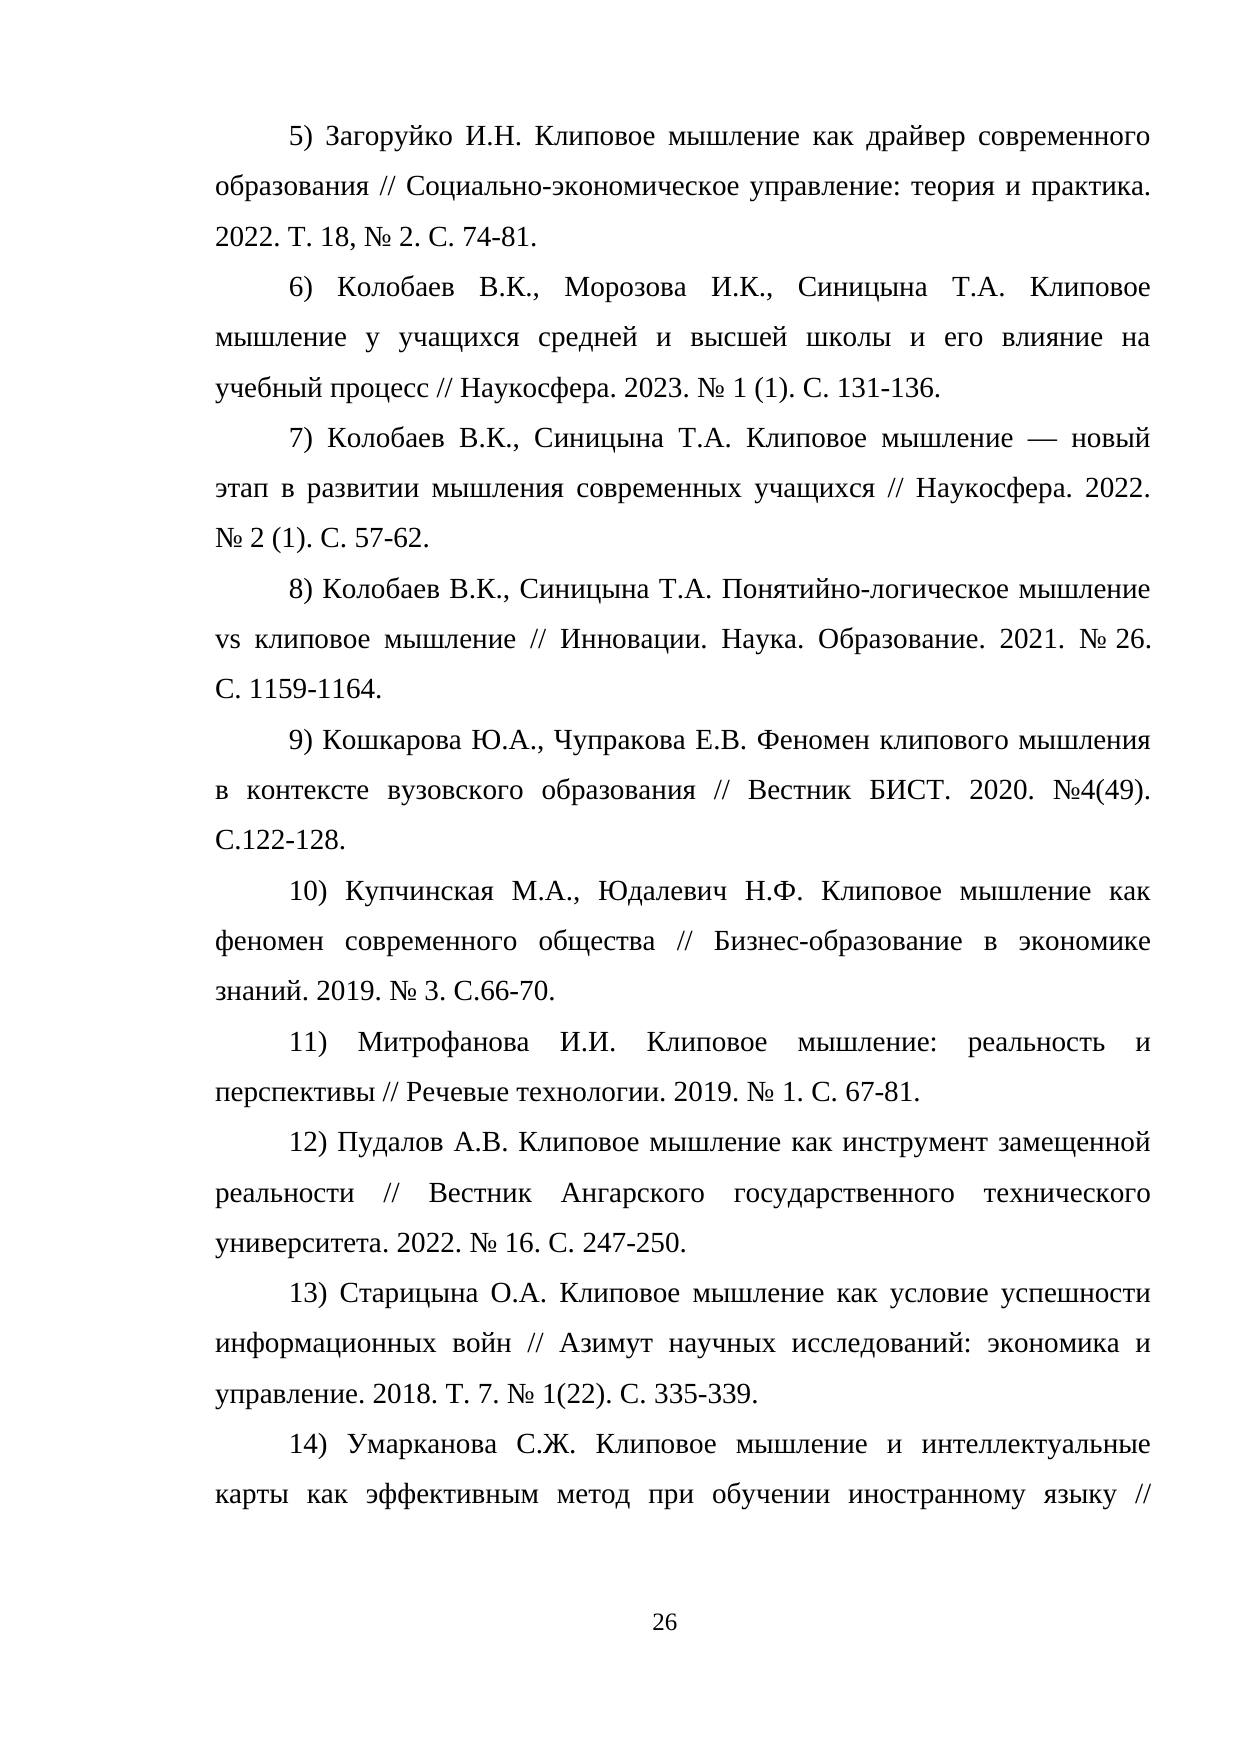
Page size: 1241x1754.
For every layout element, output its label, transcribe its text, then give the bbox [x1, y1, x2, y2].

text 10) Купчинская М.А., Юдалевич Н.Ф. Клиповое мышление как феномен современного общества // Бизнес-образование в экономике знаний. 2019. № 3. С.66-70. [215, 873, 1152, 1007]
text 9) Кошкарова Ю.А., Чупракова Е.В. Феномен клипового мышления в контексте вузовского образования // Вестник БИСТ. 2020. №4(49). С.122-128. [215, 722, 1152, 856]
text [215, 1426, 1152, 1510]
text 8) Колобаев В.К., Синицына Т.А. Понятийно-логическое мышление vs клиповое мышление // Инновации. Наука. Образование. 2021. № 26. С. 1159-1164. [215, 571, 1152, 705]
text 12) Пудалов А.В. Клиповое мышление как инструмент замещенной реальности // Вестник Ангарского государственного технического университета. 2022. № 16. С. 247-250. [215, 1124, 1152, 1258]
text 6) Колобаев В.К., Морозова И.К., Синицына Т.А. Клиповое мышление у учащихся средней и высшей школы и его влияние на учебный процесс // Наукосфера. 2023. № 1 (1). С. 131-136. [215, 269, 1152, 403]
text 7) Колобаев В.К., Синицына Т.А. Клиповое мышление — новый этап в развитии мышления современных учащихся // Наукосфера. 2022. № 2 (1). С. 57-62. [215, 420, 1152, 554]
text 13) Старицына О.А. Клиповое мышление как условие успешности информационных войн // Азимут научных исследований: экономика и управление. 2018. Т. 7. № 1(22). С. 335-339. [215, 1275, 1152, 1409]
text 11) Митрофанова И.И. Клиповое мышление: реальность и перспективы // Речевые технологии. 2019. № 1. С. 67-81. [215, 1024, 1152, 1108]
text 5) Загоруйко И.Н. Клиповое мышление как драйвер современного образования // Социально-экономическое управление: теория и практика. 2022. Т. 18, № 2. С. 74-81. [215, 118, 1152, 252]
